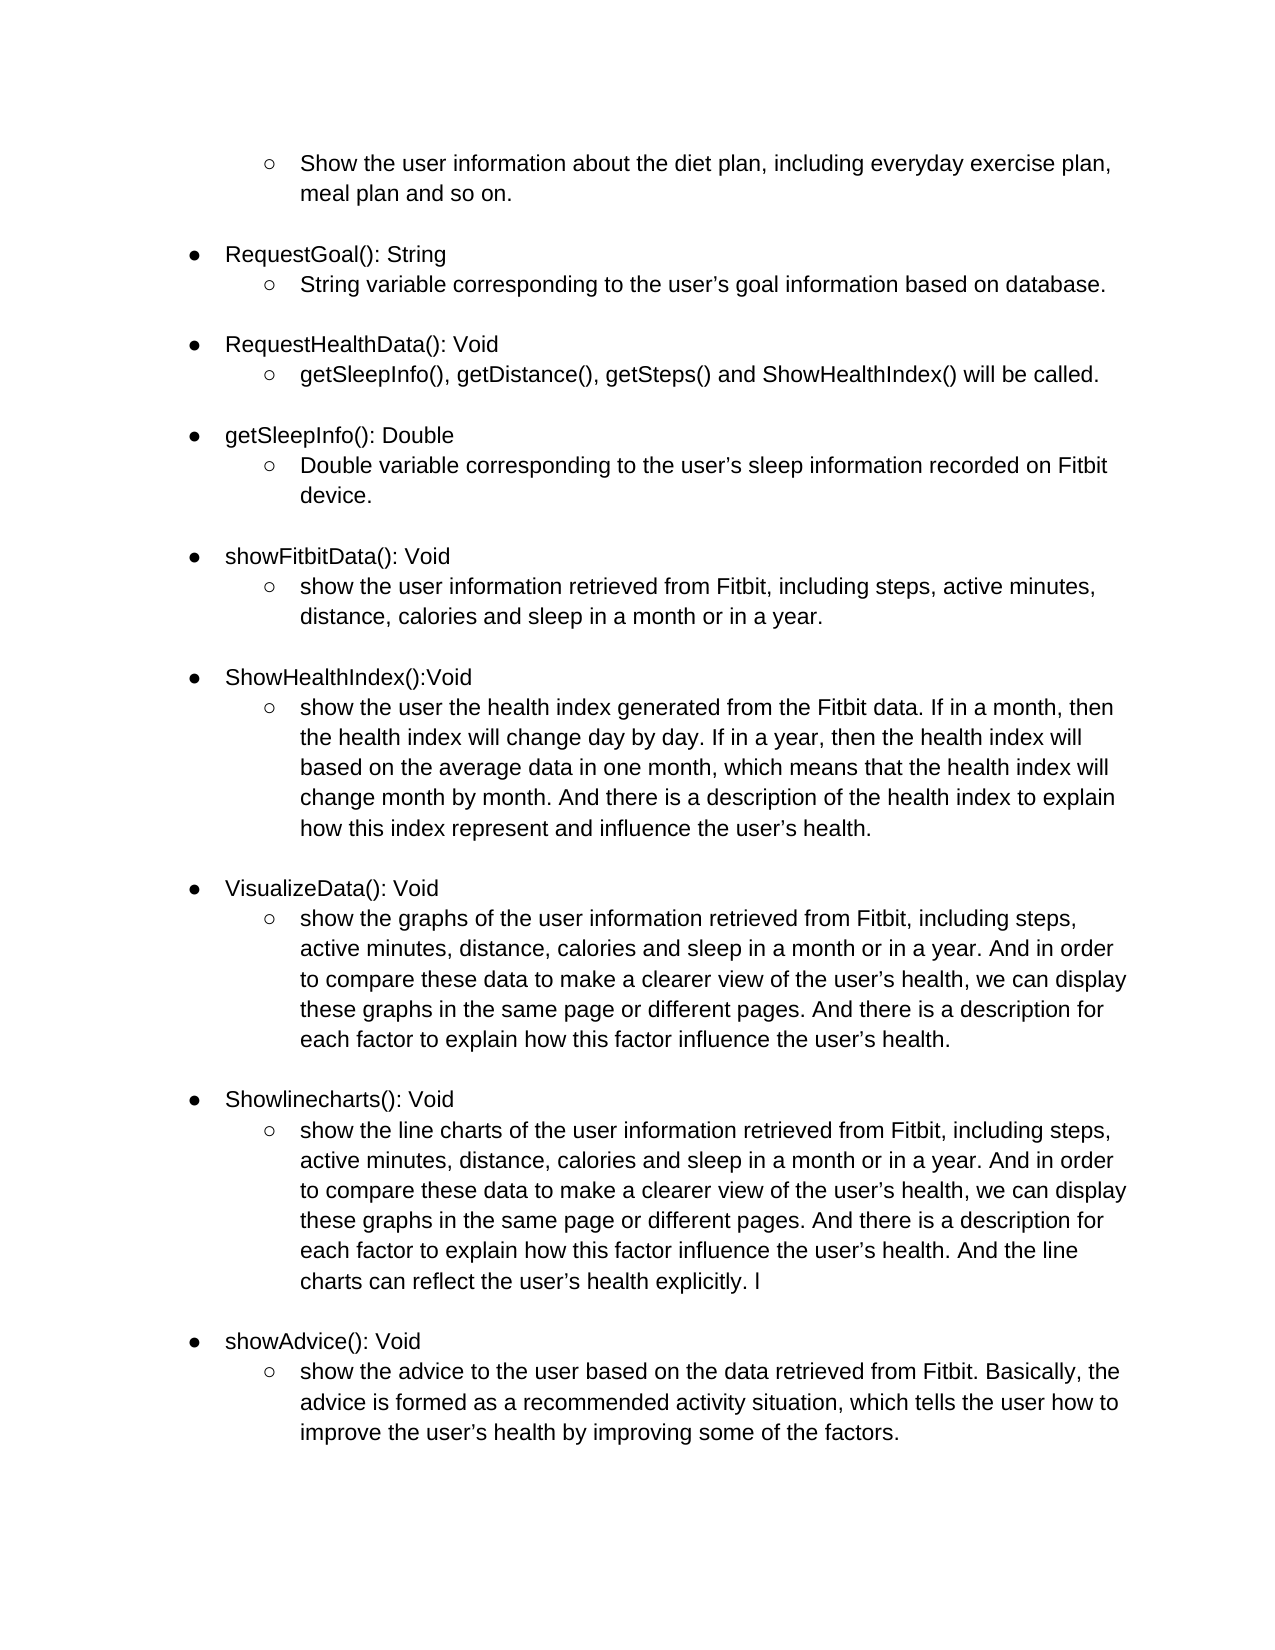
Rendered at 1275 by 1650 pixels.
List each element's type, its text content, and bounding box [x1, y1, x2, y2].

list getSleepInfo(), getDistance(), getSteps() and ShowHealthIndex() will be called. [262, 361, 1137, 388]
list VisualizeData(): Void [187, 875, 1137, 901]
list show the user the health index generated from the Fitbit data. If in a month, then the health index will change day by day. If in a year, then the health index will based on the average data in one month, which means that the health index will change month by month. And there is a description of the health index to explain how this index represent and influence the user’s health. [262, 694, 1137, 841]
list ShowHealthIndex():Void [187, 663, 1137, 690]
list Double variable corresponding to the user’s sleep information recorded on Fitbit device. [262, 452, 1137, 509]
list Showlinecharts(): Void [187, 1086, 1137, 1113]
list String variable corresponding to the user’s goal information based on database. [262, 271, 1137, 297]
list Show the user information about the diet plan, including everyday exercise plan, meal plan and so on. [262, 150, 1137, 207]
list showFitbitData(): Void [187, 543, 1137, 569]
list showAdvice(): Void [187, 1328, 1137, 1354]
list getSleepInfo(): Double [187, 422, 1137, 448]
list show the advice to the user based on the data retrieved from Fitbit. Basically, the advice is formed as a recommended activity situation, which tells the user how to improve the user’s health by improving some of the factors. [262, 1358, 1137, 1445]
list RequestHealthData(): Void [187, 331, 1137, 358]
list RequestGoal(): String [187, 241, 1137, 267]
list show the graphs of the user information retrieved from Fitbit, including steps, active minutes, distance, calories and sleep in a month or in a year. And in order to compare these data to make a clearer view of the user’s health, we can display these graphs in the same page or different pages. And there is a description for each factor to explain how this factor influence the user’s health. [262, 905, 1137, 1052]
list show the line charts of the user information retrieved from Fitbit, including steps, active minutes, distance, calories and sleep in a month or in a year. And in order to compare these data to make a clearer view of the user’s health, we can display these graphs in the same page or different pages. And there is a description for each factor to explain how this factor influence the user’s health. And the line charts can reflect the user’s health explicitly. l [262, 1117, 1137, 1294]
list show the user information retrieved from Fitbit, including steps, active minutes, distance, calories and sleep in a month or in a year. [262, 573, 1137, 629]
